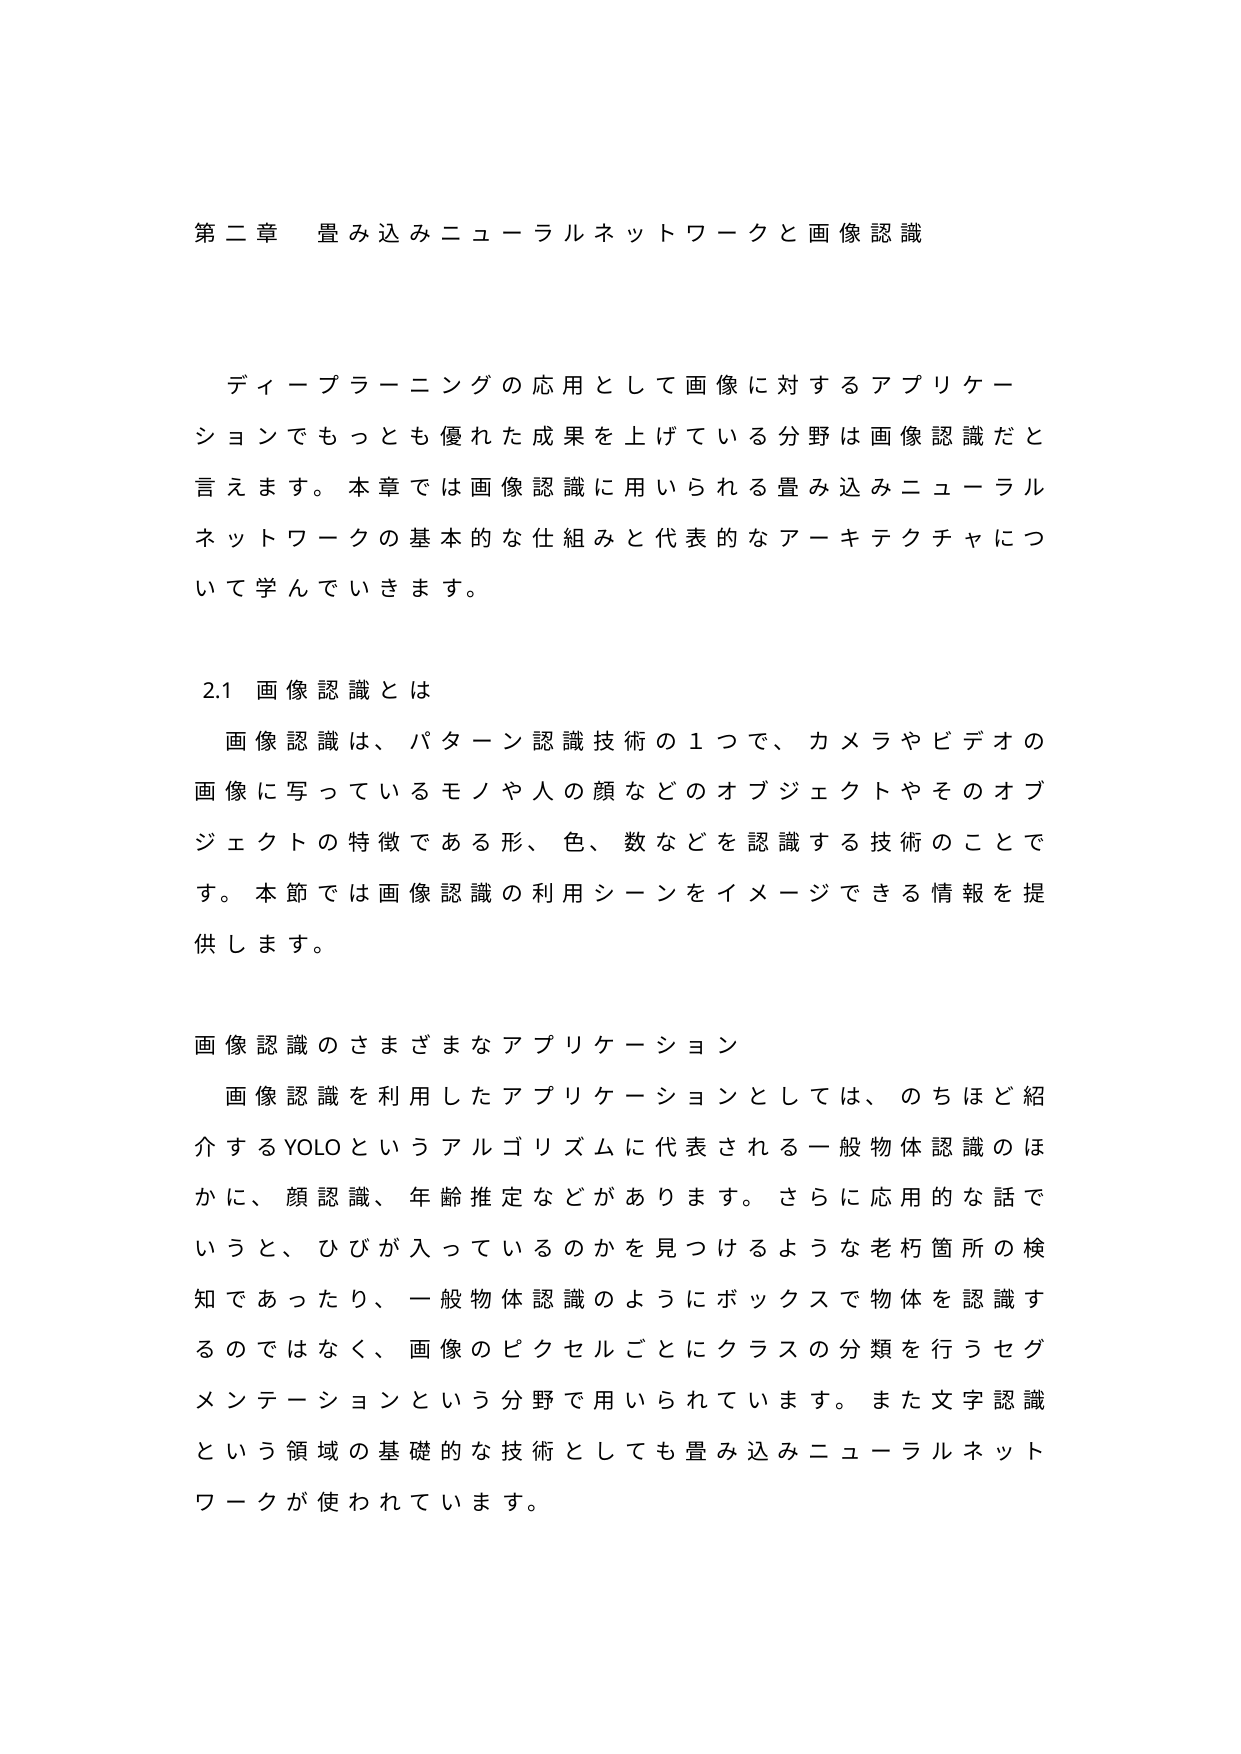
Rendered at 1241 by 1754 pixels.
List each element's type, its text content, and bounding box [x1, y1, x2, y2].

text 画像認識を利用したアプリケーションとしては、のちほど紹介するYOLOというアルゴリズムに代表される一般物体認識のほかに、顔認識、年齢推定などがあります。さらに応用的な話でいうと、ひびが入っているのかを見つけるような老朽箇所の検知であったり、一般物体認識のようにボックスで物体を認識するのではなく、画像のピクセルごとにクラスの分類を行うセグメンテーションという分野で用いられています。また文字認識という領域の基礎的な技術としても畳み込みニューラルネットワークが使われています。 [190, 1069, 1050, 1526]
text 画像認識のさまざまなアプリケーション [190, 1018, 1050, 1069]
text 画像認識は、パターン認識技術の１つで、カメラやビデオの画像に写っているモノや人の顔などのオブジェクトやそのオブジェクトの特徴である形、色、数などを認識する技術のことです。本節では画像認識の利用シーンをイメージできる情報を提供します。 [190, 714, 1050, 968]
text 第二章 畳み込みニューラルネットワークと画像認識 [190, 207, 1050, 258]
text ディープラーニングの応用として画像に対するアプリケーションでもっとも優れた成果を上げている分野は画像認識だと言えます。本章では画像認識に用いられる畳み込みニューラルネットワークの基本的な仕組みと代表的なアーキテクチャについて学んでいきます。 [190, 359, 1050, 613]
text 2.1 画像認識とは [190, 663, 1050, 714]
